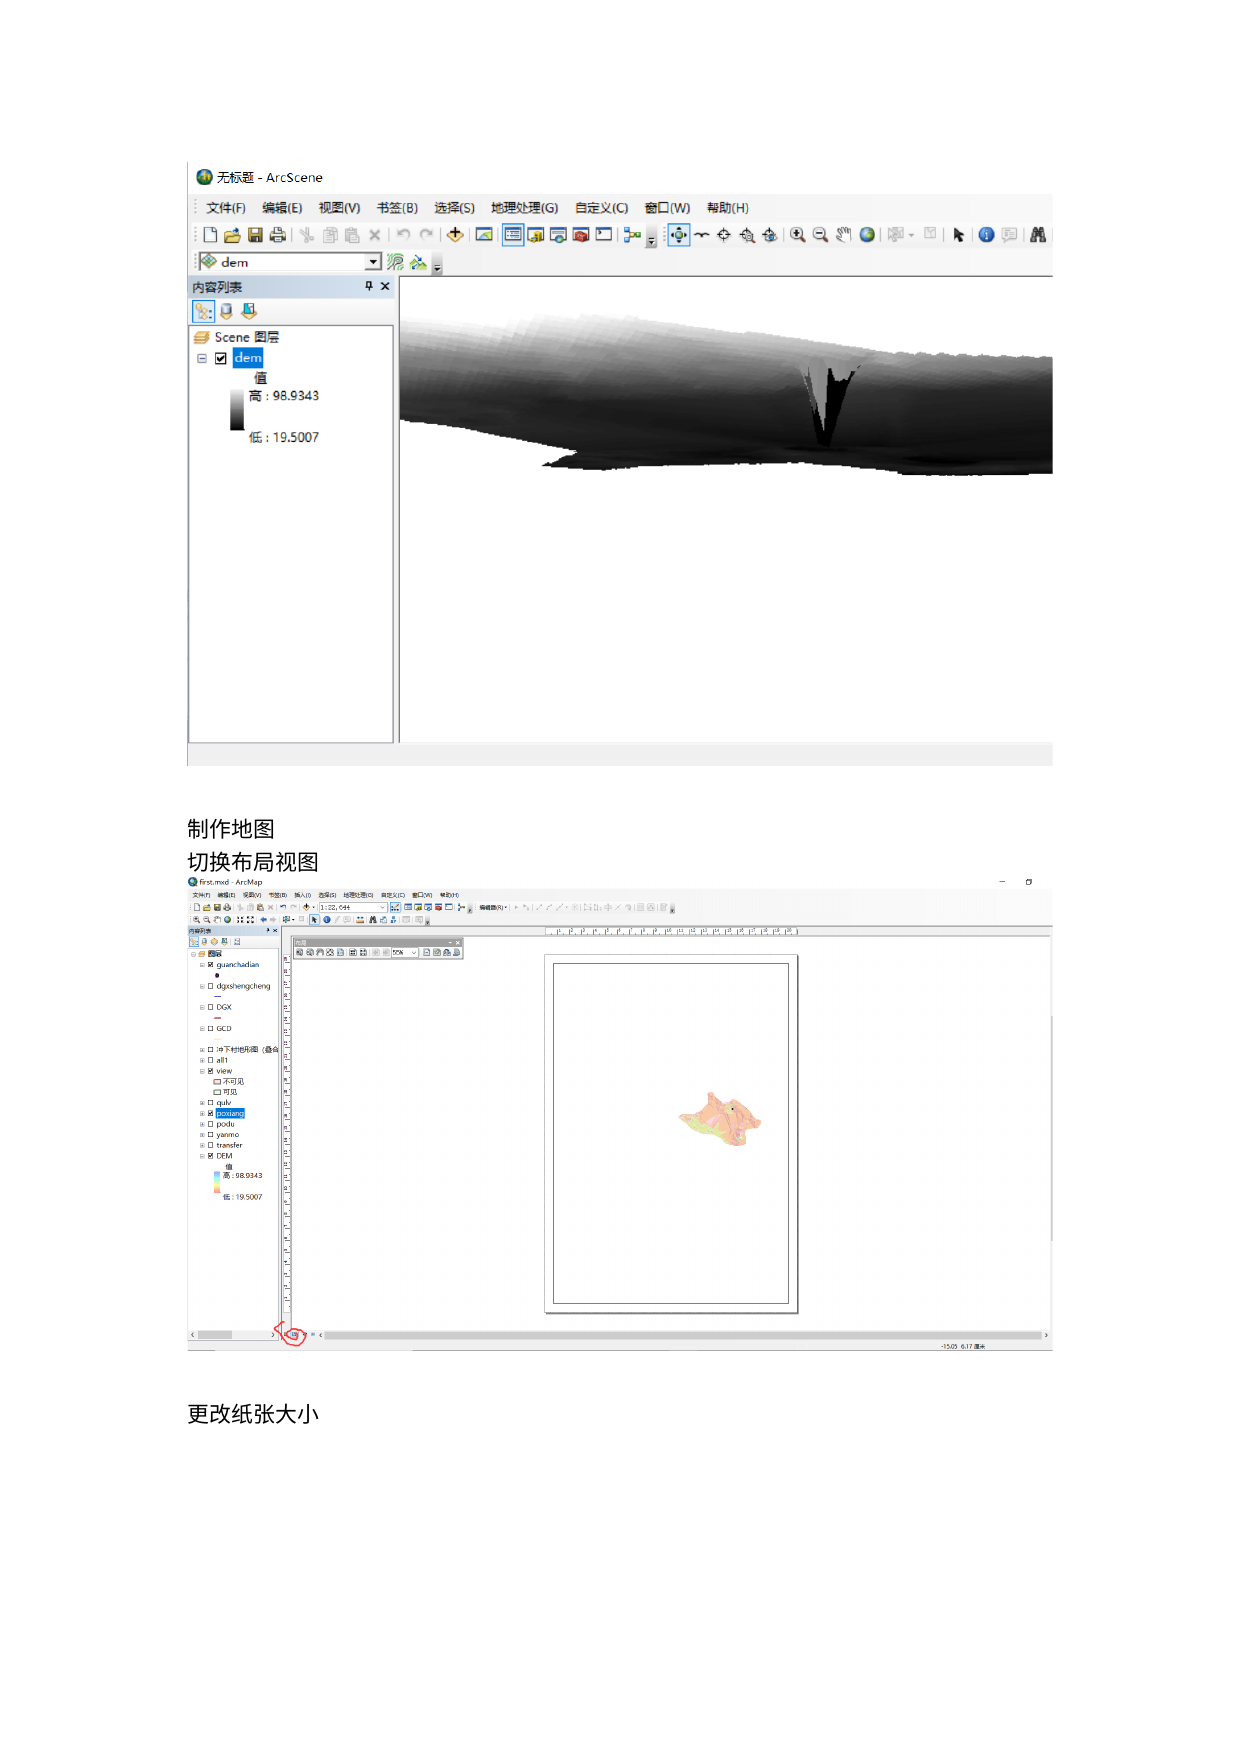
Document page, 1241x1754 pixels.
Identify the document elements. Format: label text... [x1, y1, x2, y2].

text 制作地图 [187, 812, 1053, 844]
text 更改纸张大小 [187, 1397, 1053, 1429]
picture [187, 162, 1053, 766]
picture [187, 877, 1053, 1351]
text 切换布局视图 [187, 844, 1053, 877]
